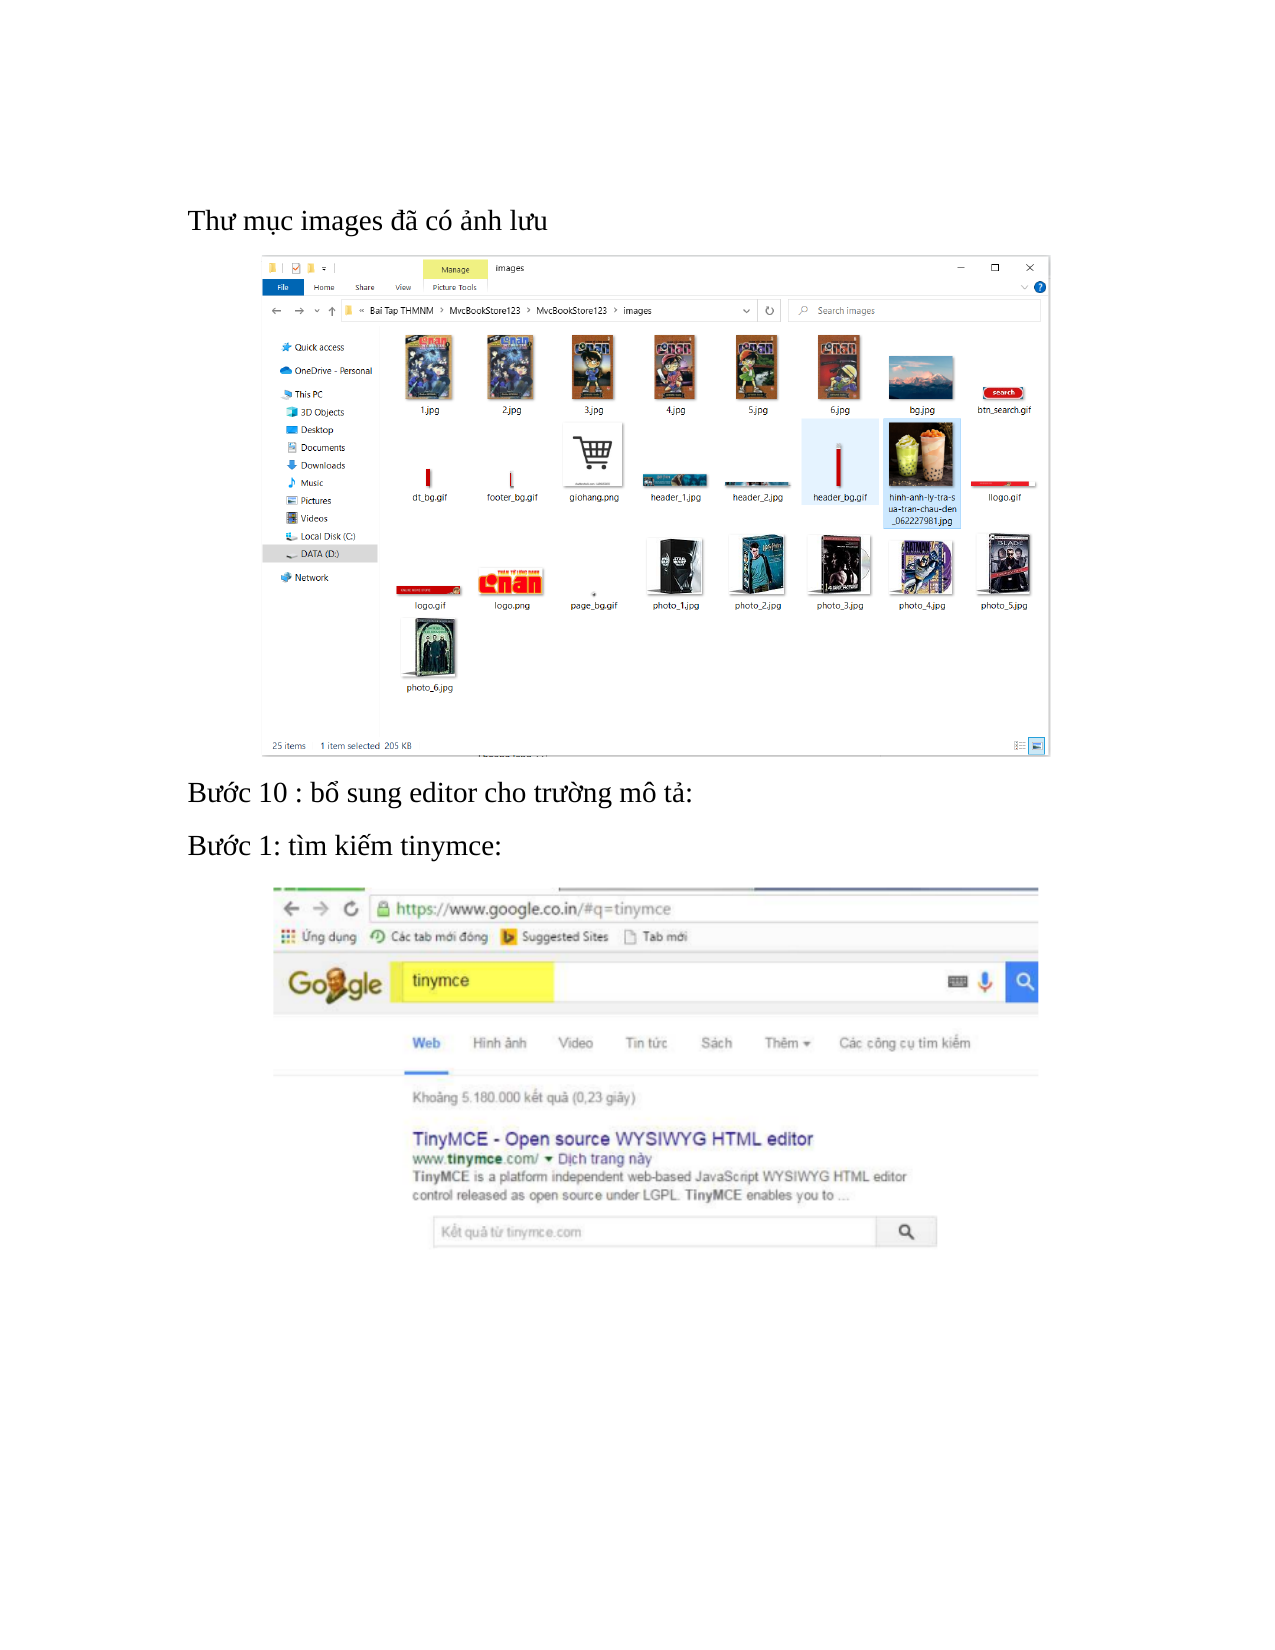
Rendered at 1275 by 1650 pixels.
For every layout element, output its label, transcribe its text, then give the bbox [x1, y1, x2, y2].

picture [264, 881, 1048, 1251]
text Thư mục images đã có ảnh lưu [187, 203, 1125, 236]
text Bước 10 : bổ sung editor cho trường mô tả: [187, 776, 1125, 809]
text Bước 1: tìm kiếm tinymce: [187, 828, 1125, 862]
picture [261, 255, 1051, 757]
